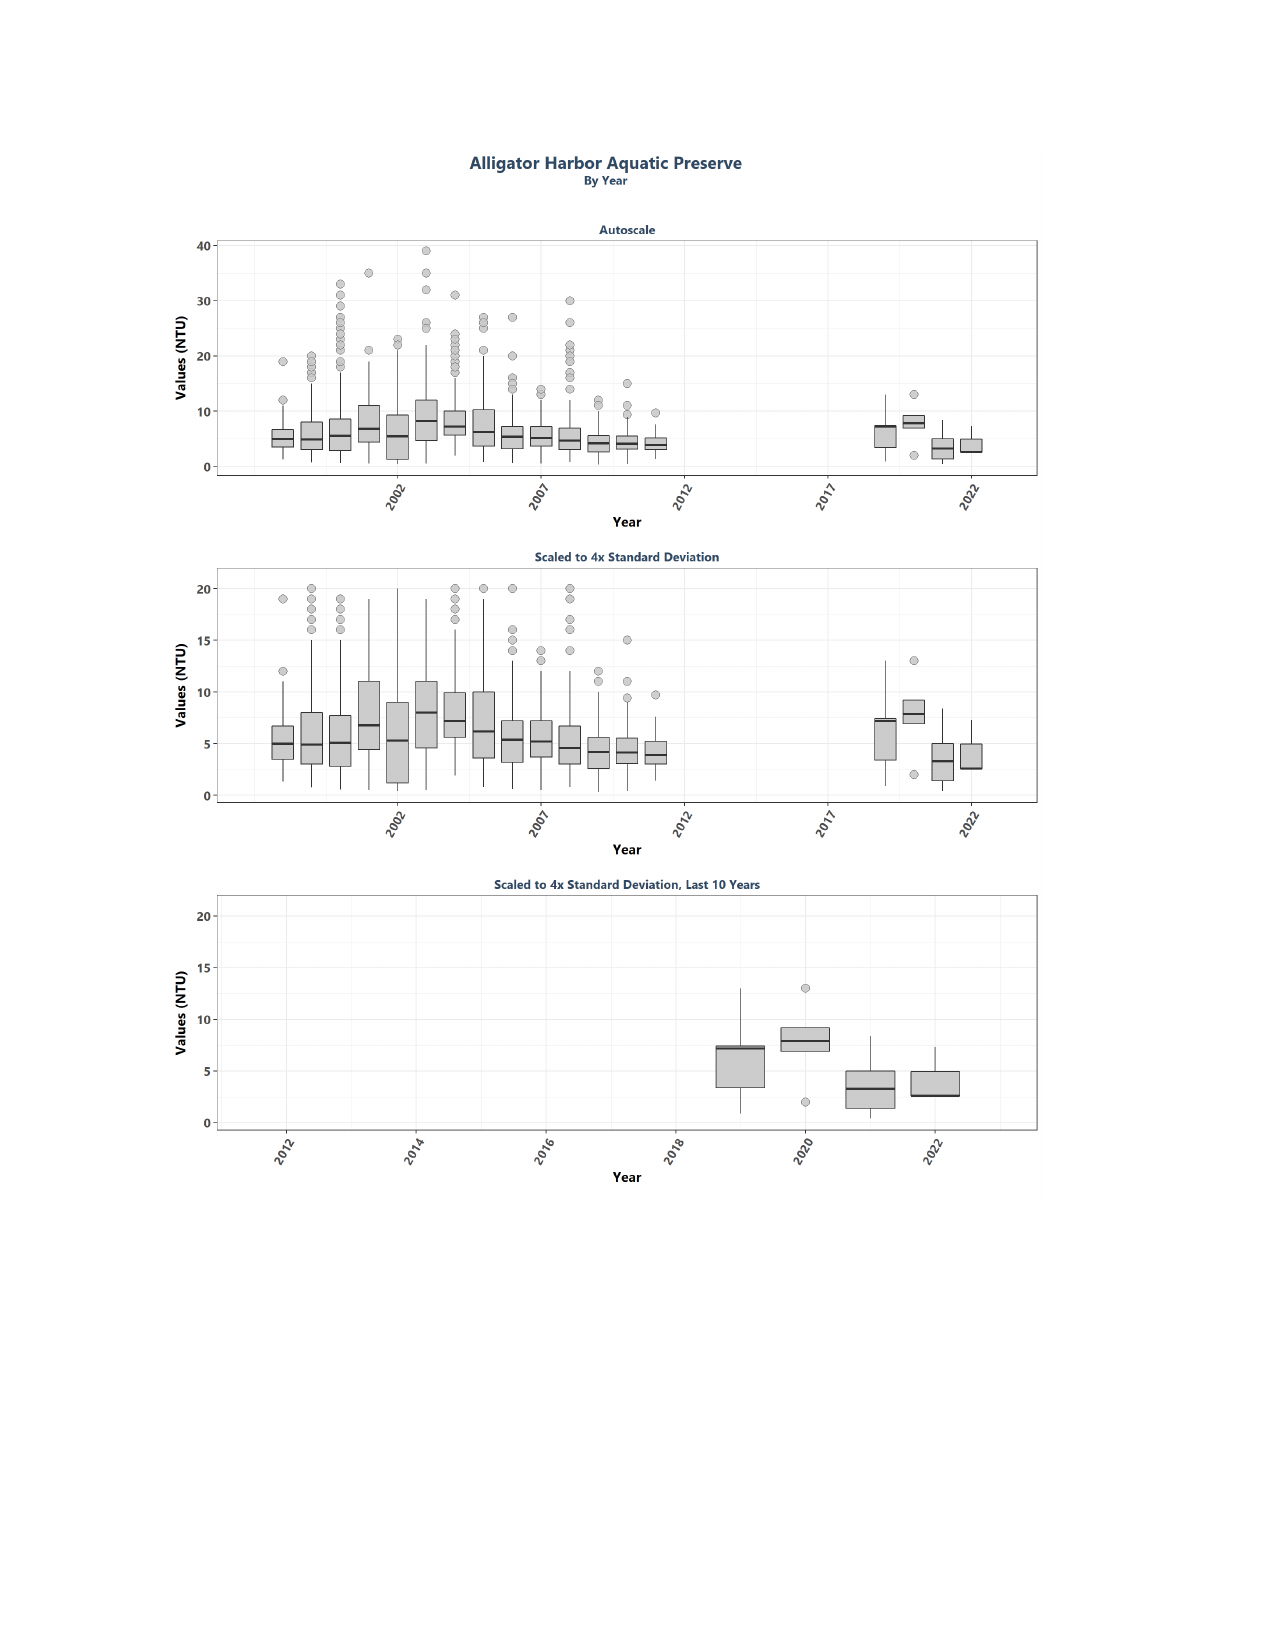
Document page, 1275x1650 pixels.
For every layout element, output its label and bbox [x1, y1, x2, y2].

picture [168, 150, 1044, 1200]
